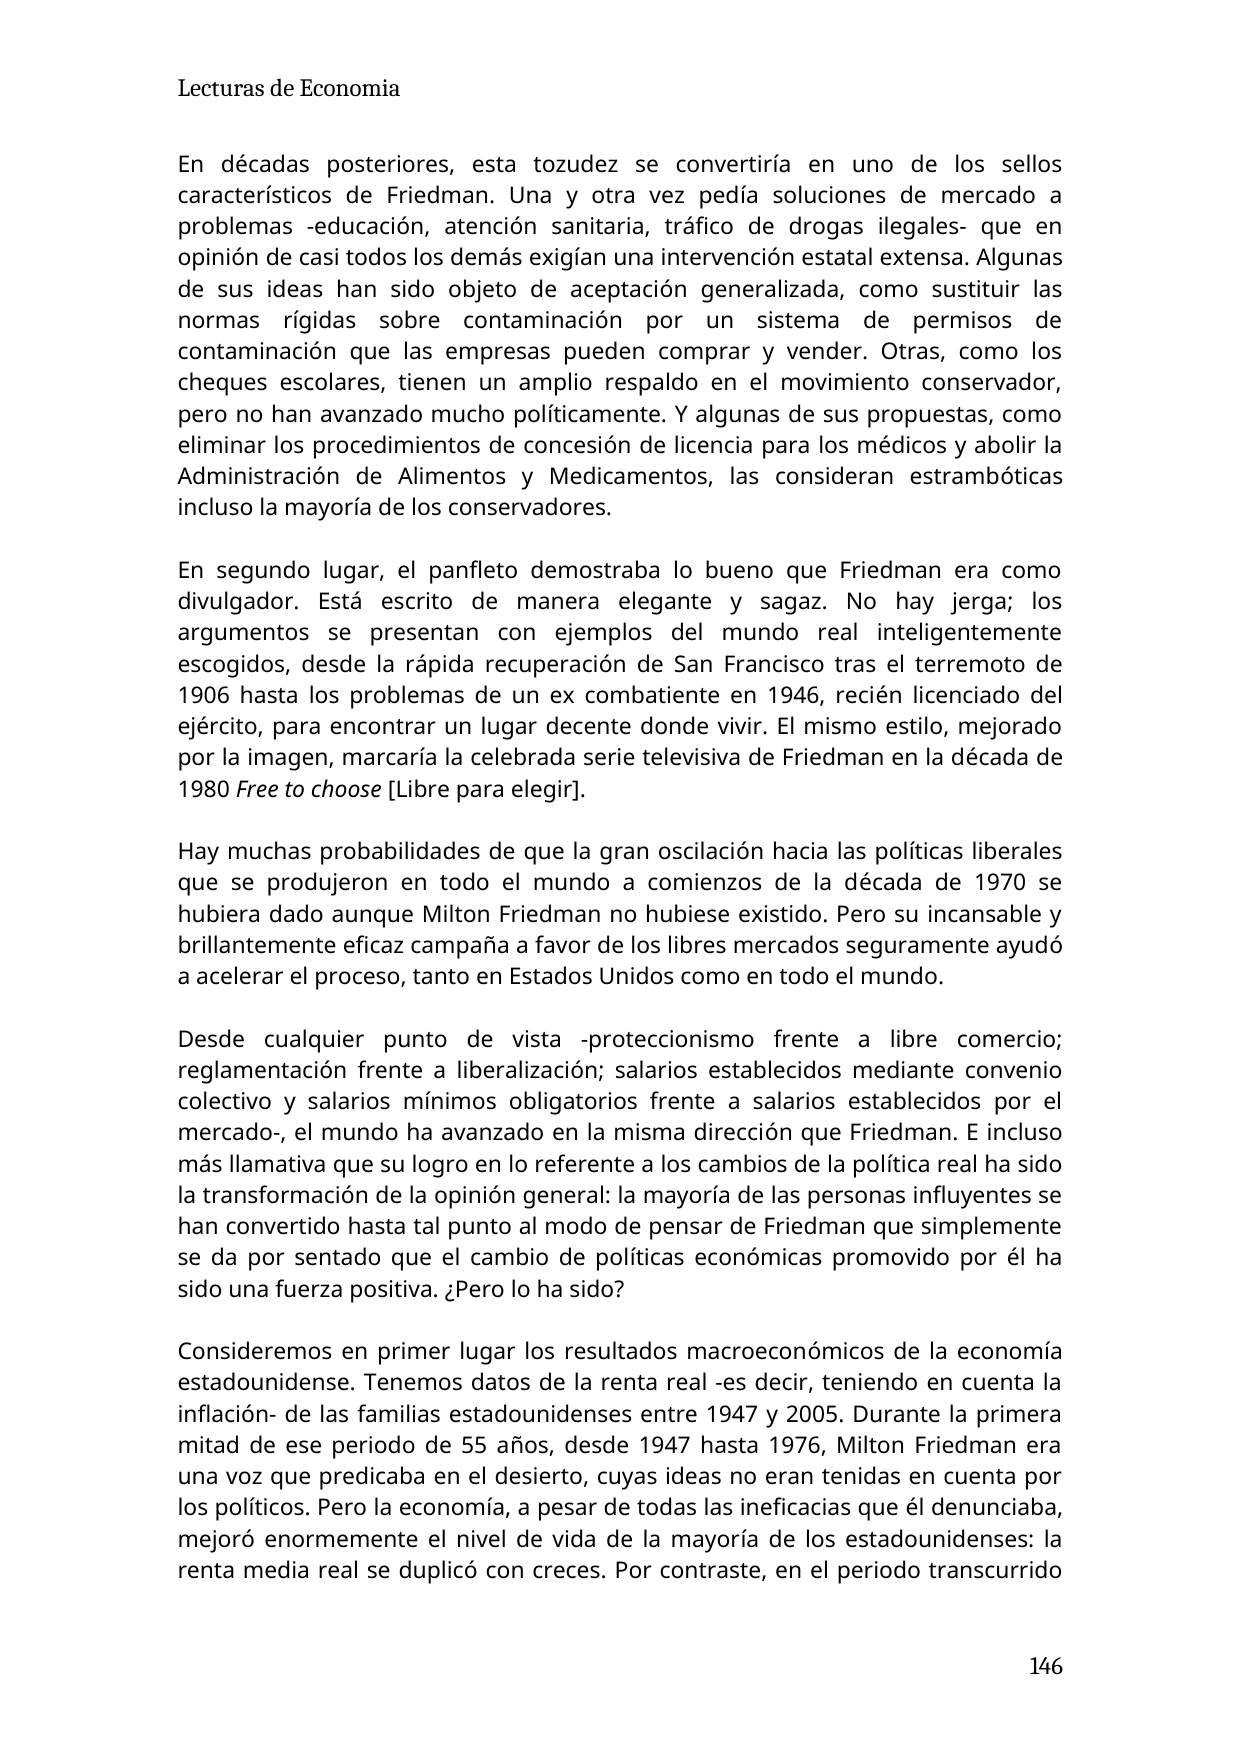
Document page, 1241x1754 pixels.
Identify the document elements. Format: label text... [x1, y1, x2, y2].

text En segundo lugar, el panfleto demostraba lo bueno que Friedman era como divulgador. Está escrito de manera elegante y sagaz. No hay jerga; los argumentos se presentan con ejemplos del mundo real inteligentemente escogidos, desde la rápida recuperación de San Francisco tras el terremoto de 1906 hasta los problemas de un ex combatiente en 1946, recién licenciado del ejército, para encontrar un lugar decente donde vivir. El mismo estilo, mejorado por la imagen, marcaría la celebrada serie televisiva de Friedman en la década de 1980 Free to choose [Libre para elegir]. [177, 554, 1063, 804]
text Desde cualquier punto de vista -proteccionismo frente a libre comercio; reglamentación frente a liberalización; salarios establecidos mediante convenio colectivo y salarios mínimos obligatorios frente a salarios establecidos por el mercado-, el mundo ha avanzado en la misma dirección que Friedman. E incluso más llamativa que su logro en lo referente a los cambios de la política real ha sido la transformación de la opinión general: la mayoría de las personas influyentes se han convertido hasta tal punto al modo de pensar de Friedman que simplemente se da por sentado que el cambio de políticas económicas promovido por él ha sido una fuerza positiva. ¿Pero lo ha sido? [177, 1023, 1063, 1304]
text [177, 1335, 1063, 1585]
text En décadas posteriores, esta tozudez se convertiría en uno de los sellos característicos de Friedman. Una y otra vez pedía soluciones de mercado a problemas -educación, atención sanitaria, tráfico de drogas ilegales- que en opinión de casi todos los demás exigían una intervención estatal extensa. Algunas de sus ideas han sido objeto de aceptación generalizada, como sustituir las normas rígidas sobre contaminación por un sistema de permisos de contaminación que las empresas pueden comprar y vender. Otras, como los cheques escolares, tienen un amplio respaldo en el movimiento conservador, pero no han avanzado mucho políticamente. Y algunas de sus propuestas, como eliminar los procedimientos de concesión de licencia para los médicos y abolir la Administración de Alimentos y Medicamentos, las consideran estrambóticas incluso la mayoría de los conservadores. [177, 148, 1063, 523]
text Hay muchas probabilidades de que la gran oscilación hacia las políticas liberales que se produjeron en todo el mundo a comienzos de la década de 1970 se hubiera dado aunque Milton Friedman no hubiese existido. Pero su incansable y brillantemente eficaz campaña a favor de los libres mercados seguramente ayudó a acelerar el proceso, tanto en Estados Unidos como en todo el mundo. [177, 835, 1063, 991]
